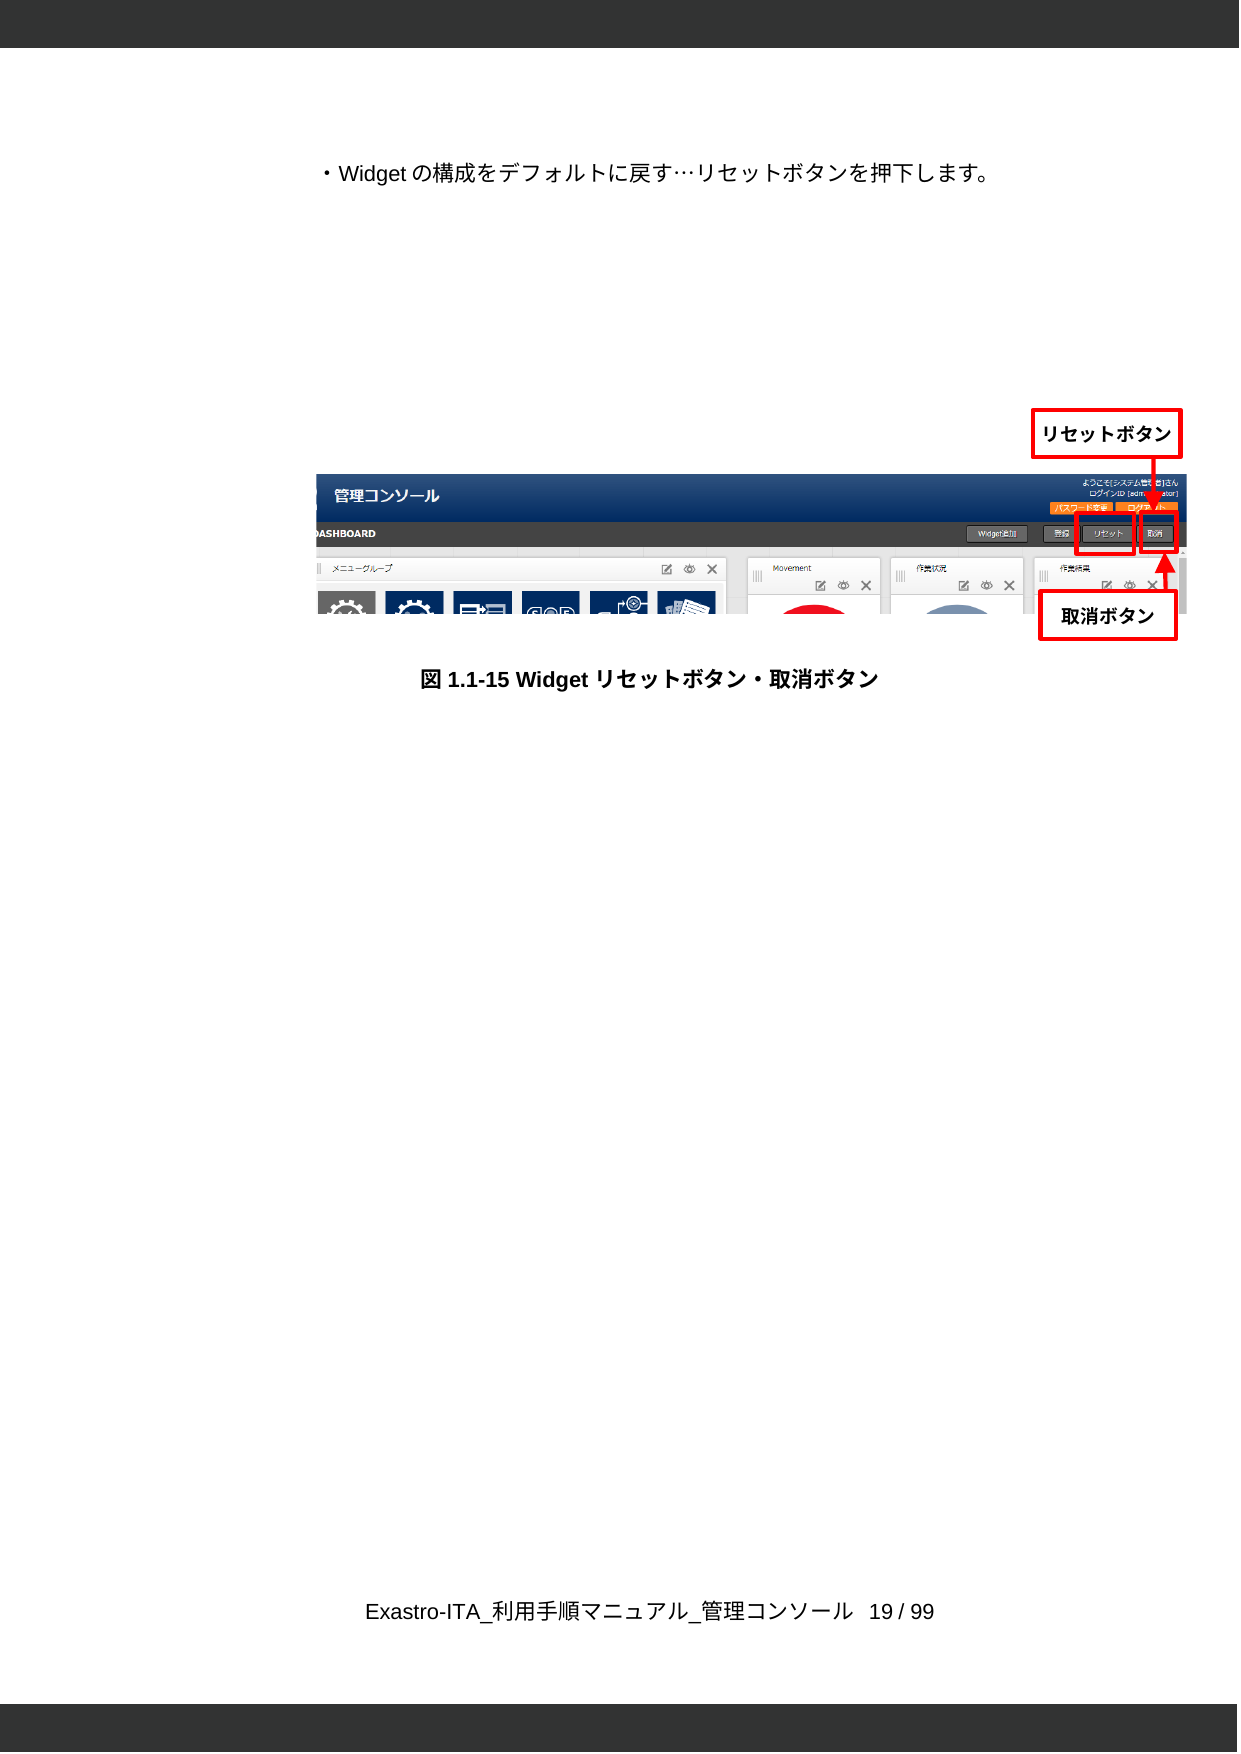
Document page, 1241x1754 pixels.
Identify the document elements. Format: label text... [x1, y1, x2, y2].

picture [0, 1704, 1237, 1752]
picture [0, 0, 1239, 48]
picture [316, 474, 1163, 614]
picture [1143, 514, 1174, 550]
list ・Widgetの構成をデフォルトに戻す…リセットボタンを押下します。 [316, 142, 1152, 201]
text 図 1.1-15 Widget リセットボタン・取消ボタン [148, 648, 1152, 708]
picture [1156, 474, 1187, 614]
